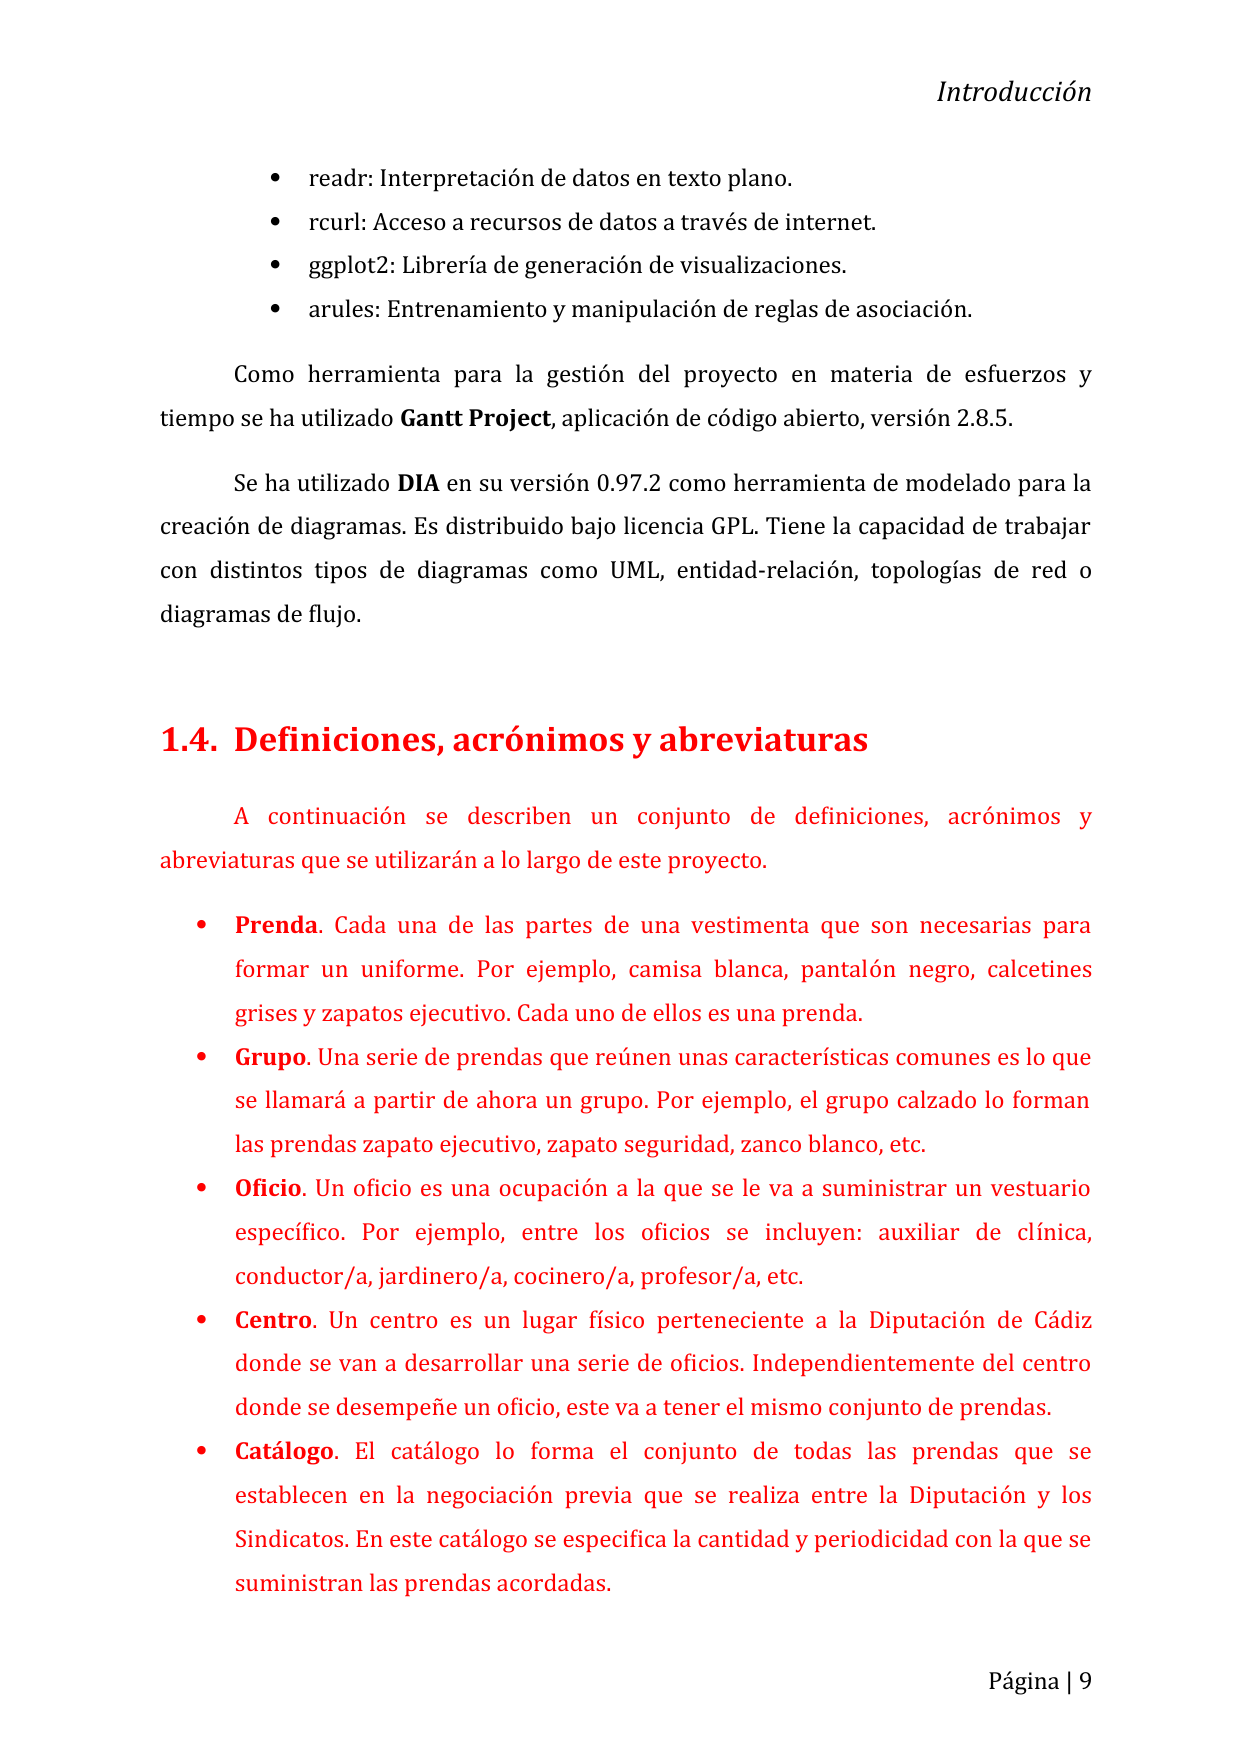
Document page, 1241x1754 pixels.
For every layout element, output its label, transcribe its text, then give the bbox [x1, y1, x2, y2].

text Definiciones, acrónimos y abreviaturas [159, 718, 1092, 759]
list Grupo. Una serie de prendas que reúnen unas características comunes es lo que se llamará a partir de ahora un grupo. Por ejemplo, el grupo calzado lo forman las prendas zapato ejecutivo, zapato seguridad, zanco blanco, etc. [197, 1041, 1092, 1158]
list Centro. Un centro es un lugar físico perteneciente a la Diputación de Cádiz donde se van a desarrollar una serie de oficios. Independientemente del centro donde se desempeñe un oficio, este va a tener el mismo conjunto de prendas. [197, 1304, 1092, 1421]
list rcurl: Acceso a recursos de datos a través de internet. [271, 206, 1092, 236]
list arules: Entrenamiento y manipulación de reglas de asociación. [271, 294, 1092, 323]
text Como herramienta para la gestión del proyecto en materia de esfuerzos y tiempo se ha utilizado Gantt Project, aplicación de código abierto, versión 2.8.5. [159, 359, 1092, 432]
list readr: Interpretación de datos en texto plano. [271, 162, 1092, 192]
list Oficio. Un oficio es una ocupación a la que se le va a suministrar un vestuario específico. Por ejemplo, entre los oficios se incluyen: auxiliar de clínica, conductor/a, jardinero/a, cocinero/a, profesor/a, etc. [197, 1173, 1092, 1290]
text Se ha utilizado DIA en su versión 0.97.2 como herramienta de modelado para la creación de diagramas. Es distribuido bajo licencia GPL. Tiene la capacidad de trabajar con distintos tipos de diagramas como UML, entidad-relación, topologías de red o diagramas de flujo. [159, 467, 1092, 628]
list Catálogo. El catálogo lo forma el conjunto de todas las prendas que se establecen en la negociación previa que se realiza entre la Diputación y los Sindicatos. En este catálogo se especifica la cantidad y periodicidad con la que se suministran las prendas acordadas. [197, 1436, 1092, 1597]
text A continuación se describen un conjunto de definiciones, acrónimos y abreviaturas que se utilizarán a lo largo de este proyecto. [159, 801, 1092, 874]
list ggplot2: Librería de generación de visualizaciones. [271, 250, 1092, 279]
list Prenda. Cada una de las partes de una vestimenta que son necesarias para formar un uniforme. Por ejemplo, camisa blanca, pantalón negro, calcetines grises y zapatos ejecutivo. Cada uno de ellos es una prenda. [197, 909, 1092, 1027]
